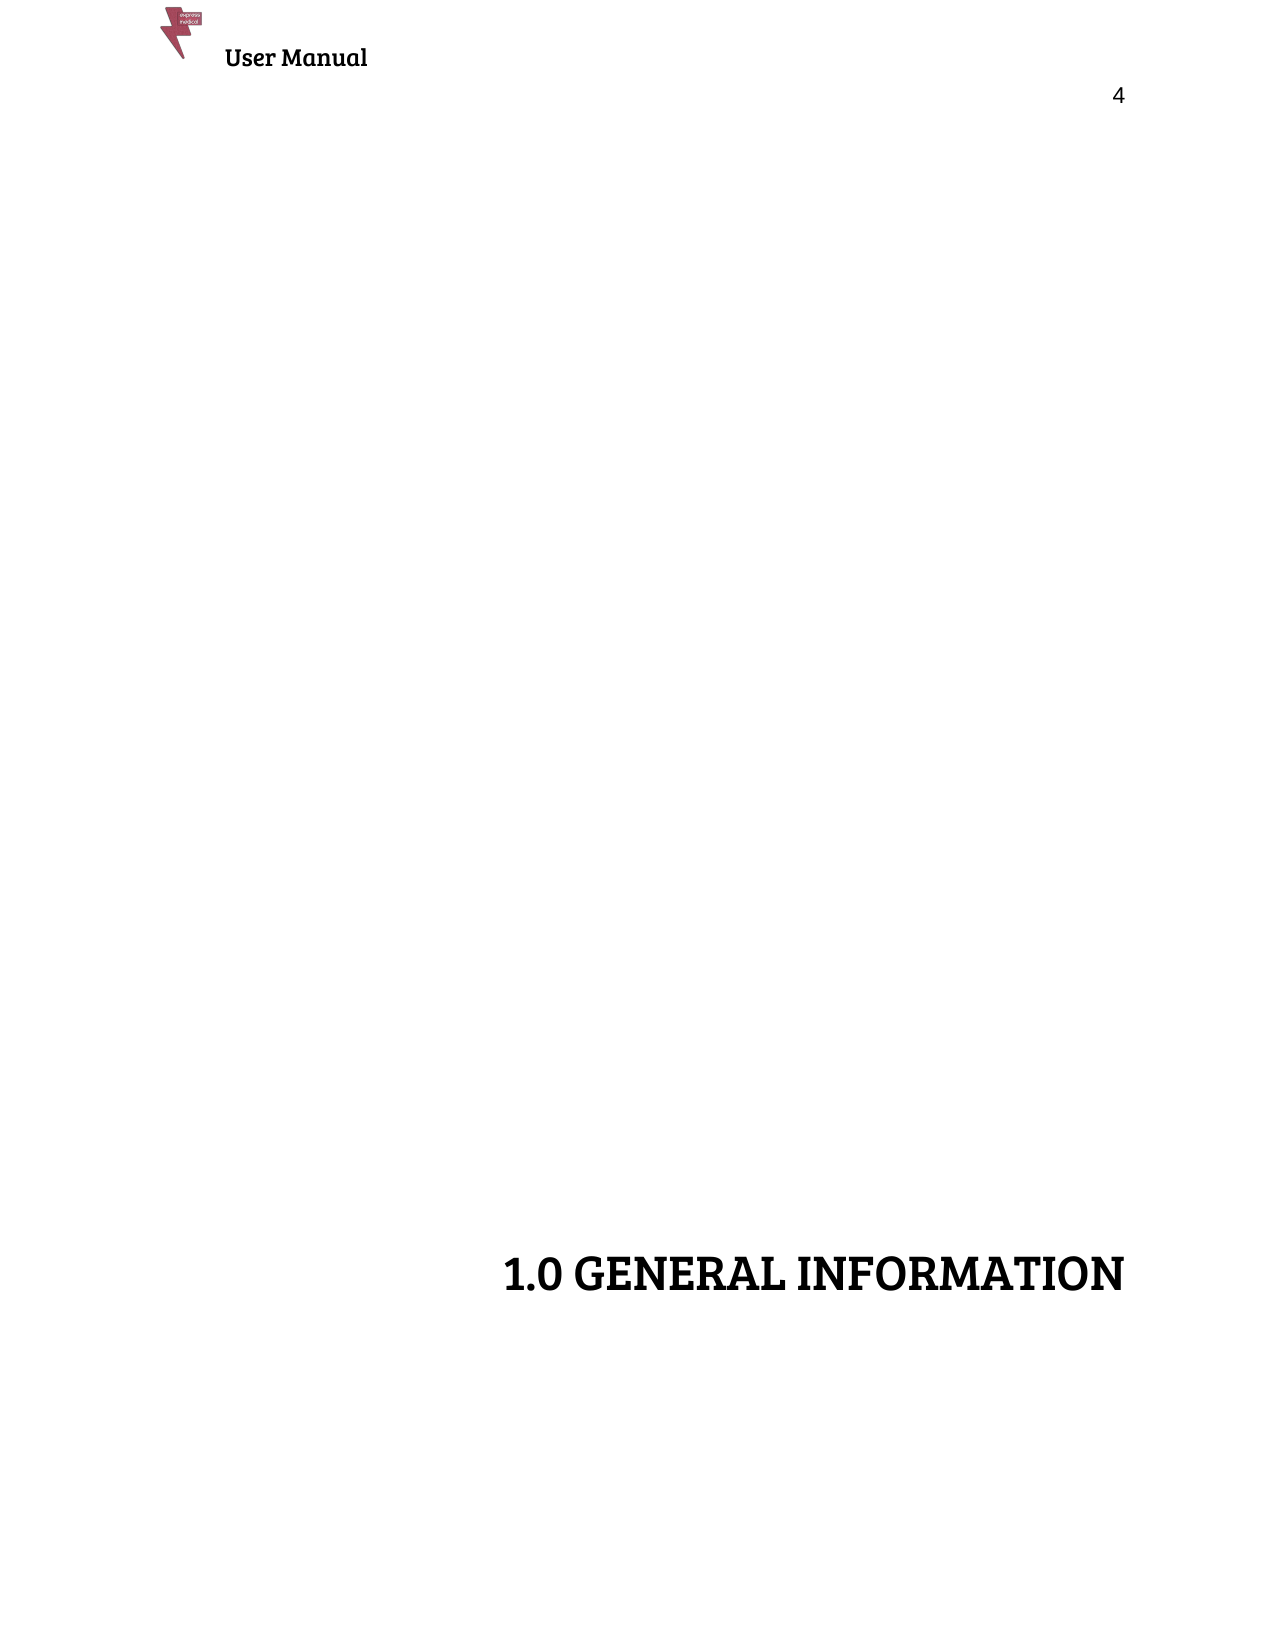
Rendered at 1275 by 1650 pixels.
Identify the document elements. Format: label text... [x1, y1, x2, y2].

text 1.0 GENERAL INFORMATION [150, 1203, 1125, 1305]
picture [150, 0, 217, 67]
